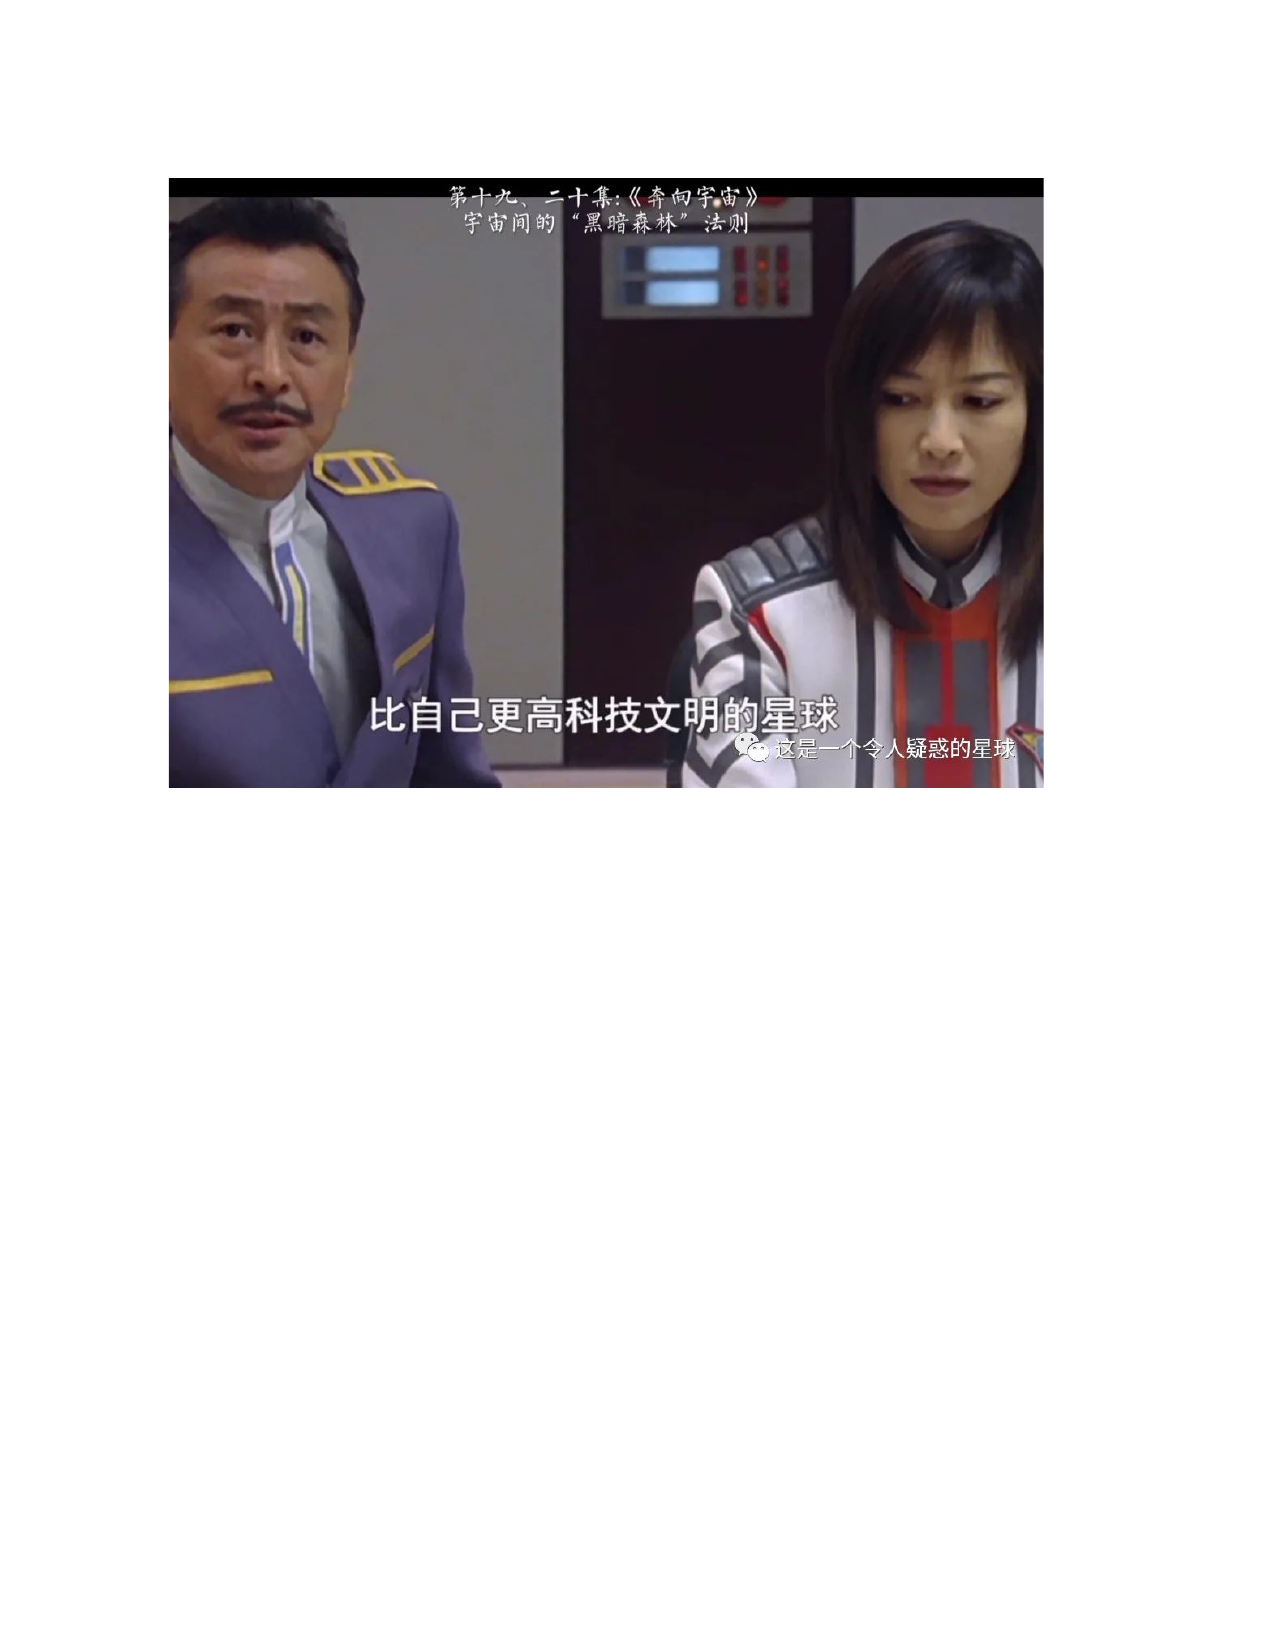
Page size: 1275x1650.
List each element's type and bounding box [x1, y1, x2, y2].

picture [168, 178, 1044, 788]
